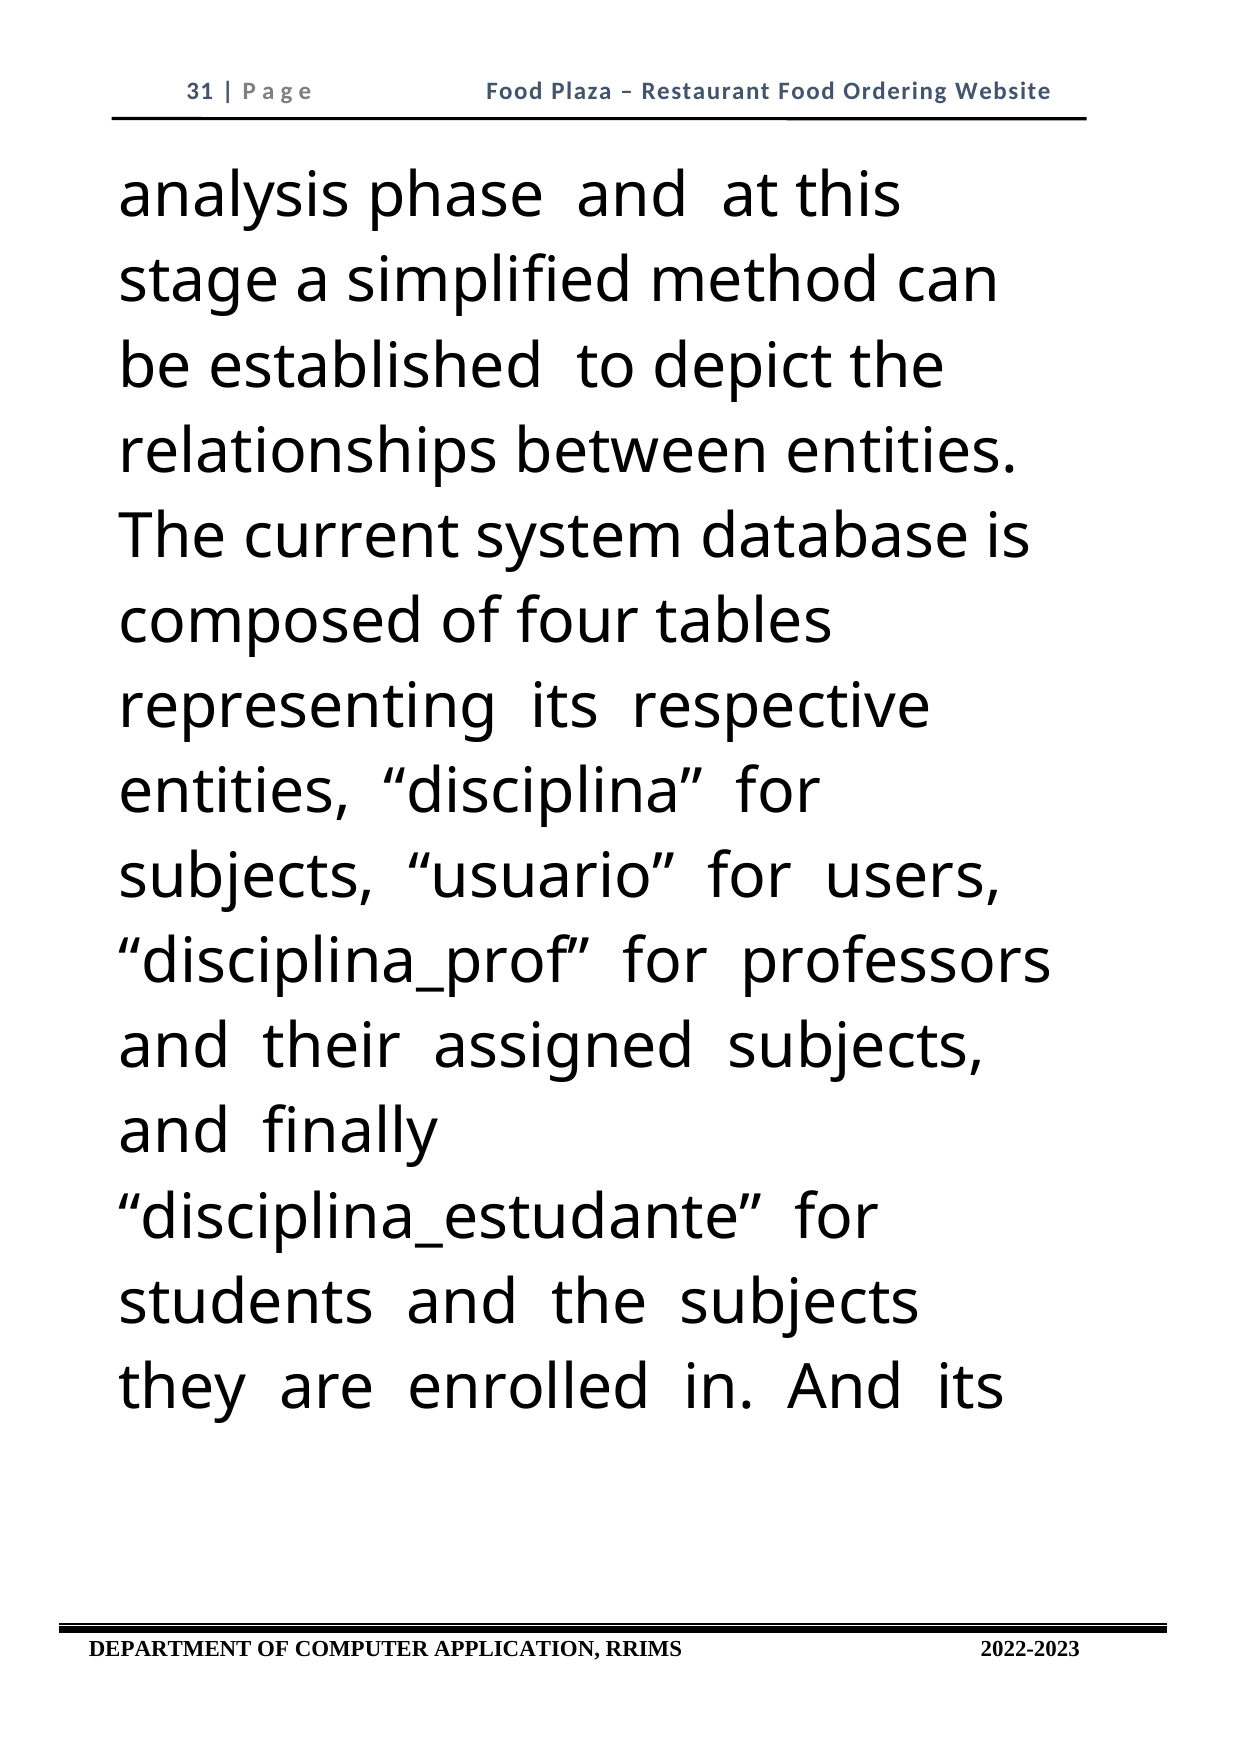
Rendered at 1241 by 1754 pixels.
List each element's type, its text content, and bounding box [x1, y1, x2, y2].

text “disciplina_prof” for professors and their assigned subjects, and finally [118, 916, 1053, 1171]
text analysis phase and at this stage a simplified method can be established to depict the [118, 150, 1053, 405]
text “disciplina_estudante” for students and the subjects they are enrolled in. And its [118, 1171, 1053, 1427]
text representing its respective entities, “disciplina” for subjects, “usuario” for users, [118, 661, 1053, 916]
text relationships between entities. The current system database is composed of four tables [118, 405, 1053, 661]
